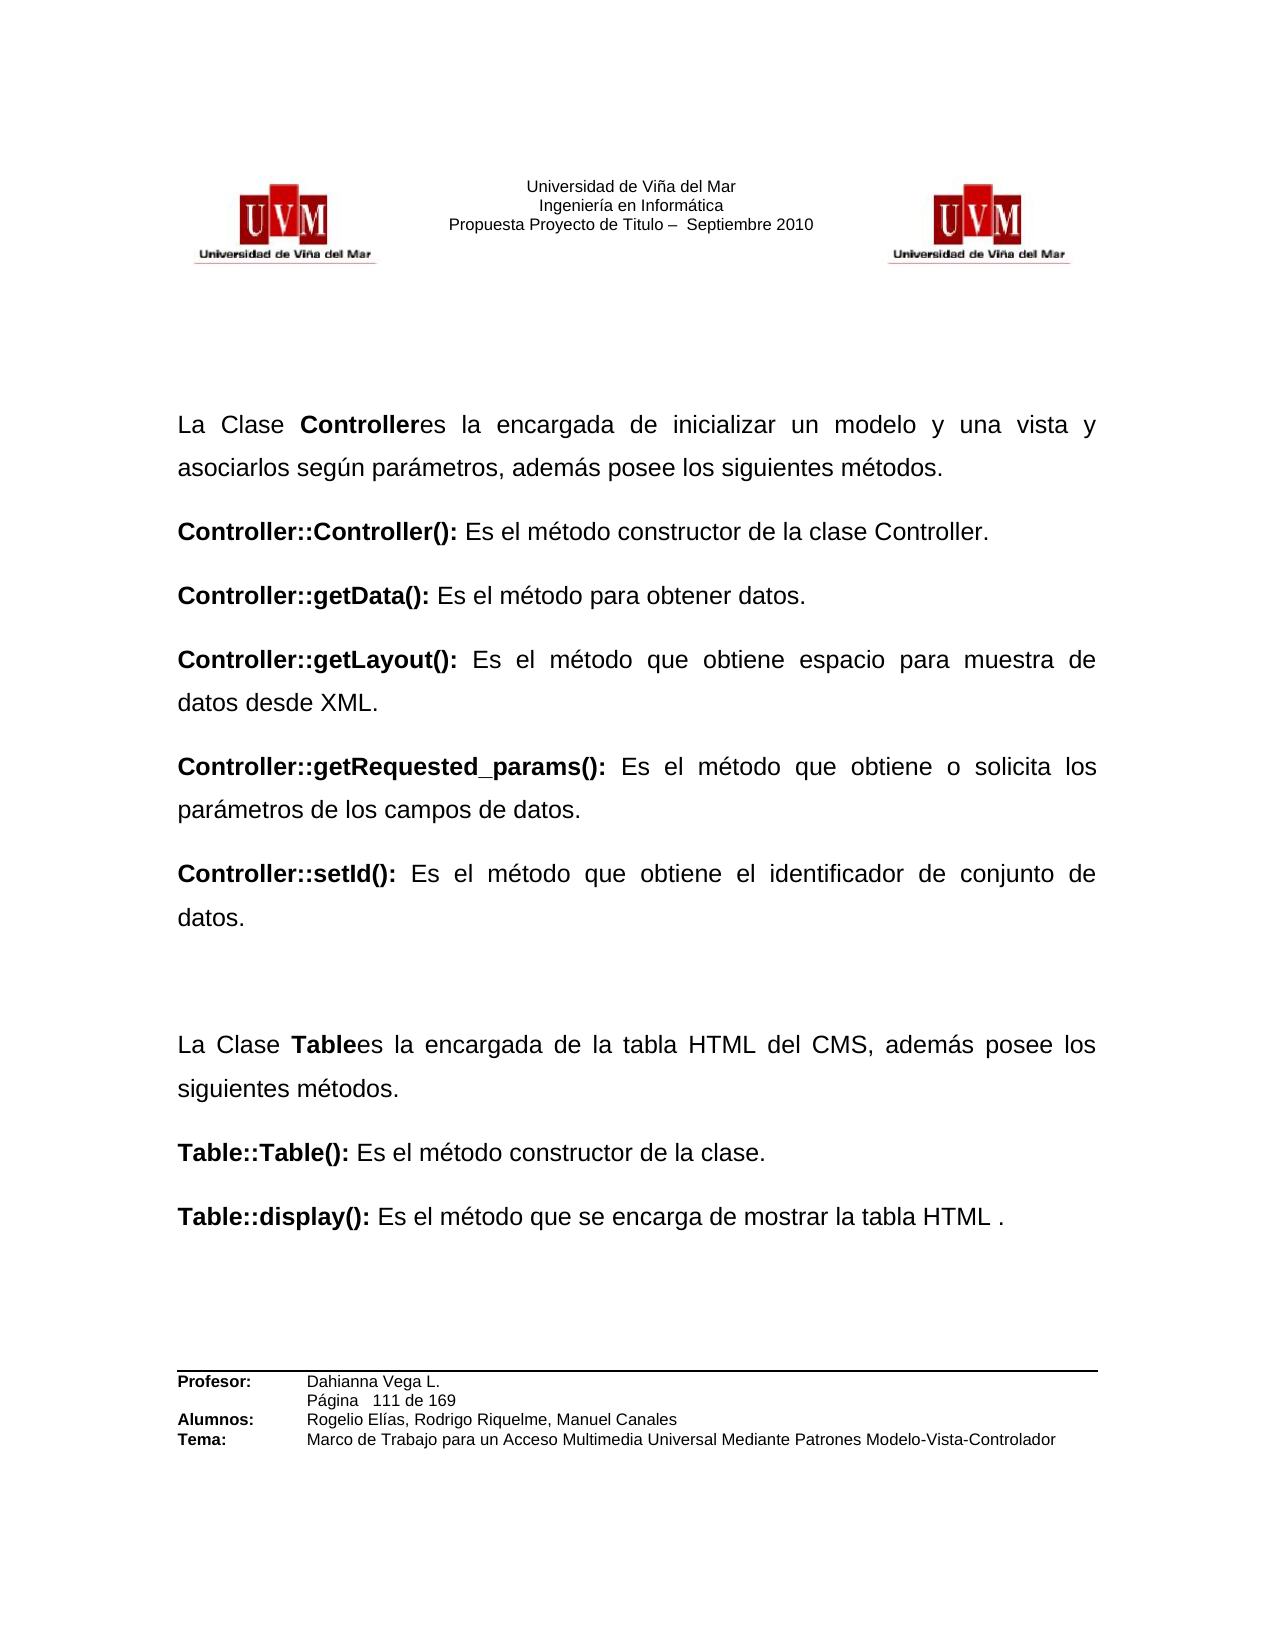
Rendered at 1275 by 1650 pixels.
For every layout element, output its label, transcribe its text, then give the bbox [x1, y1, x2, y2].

text Controller::Controller(): Es el método constructor de la clase Controller. [177, 517, 1098, 546]
text Table::display(): Es el método que se encarga de mostrar la tabla HTML . [177, 1202, 1098, 1230]
text Controller::getLayout(): Es el método que obtiene espacio para muestra de datos desde XML. [177, 645, 1098, 717]
text La Clase Controlleres la encargada de inicializar un modelo y una vista y asociarlos según parámetros, además posee los siguientes métodos. [177, 410, 1098, 482]
text Controller::setId(): Es el método que obtiene el identificador de conjunto de datos. [177, 859, 1098, 931]
picture [871, 176, 1084, 267]
text Controller::getData(): Es el método para obtener datos. [177, 581, 1098, 610]
text Table::Table(): Es el método constructor de la clase. [177, 1138, 1098, 1166]
picture [177, 176, 390, 267]
text Controller::getRequested_params(): Es el método que obtiene o solicita los parámetros de los campos de datos. [177, 752, 1098, 824]
text La Clase Tablees la encargada de la tabla HTML del CMS, además posee los siguientes métodos. [177, 1031, 1098, 1102]
